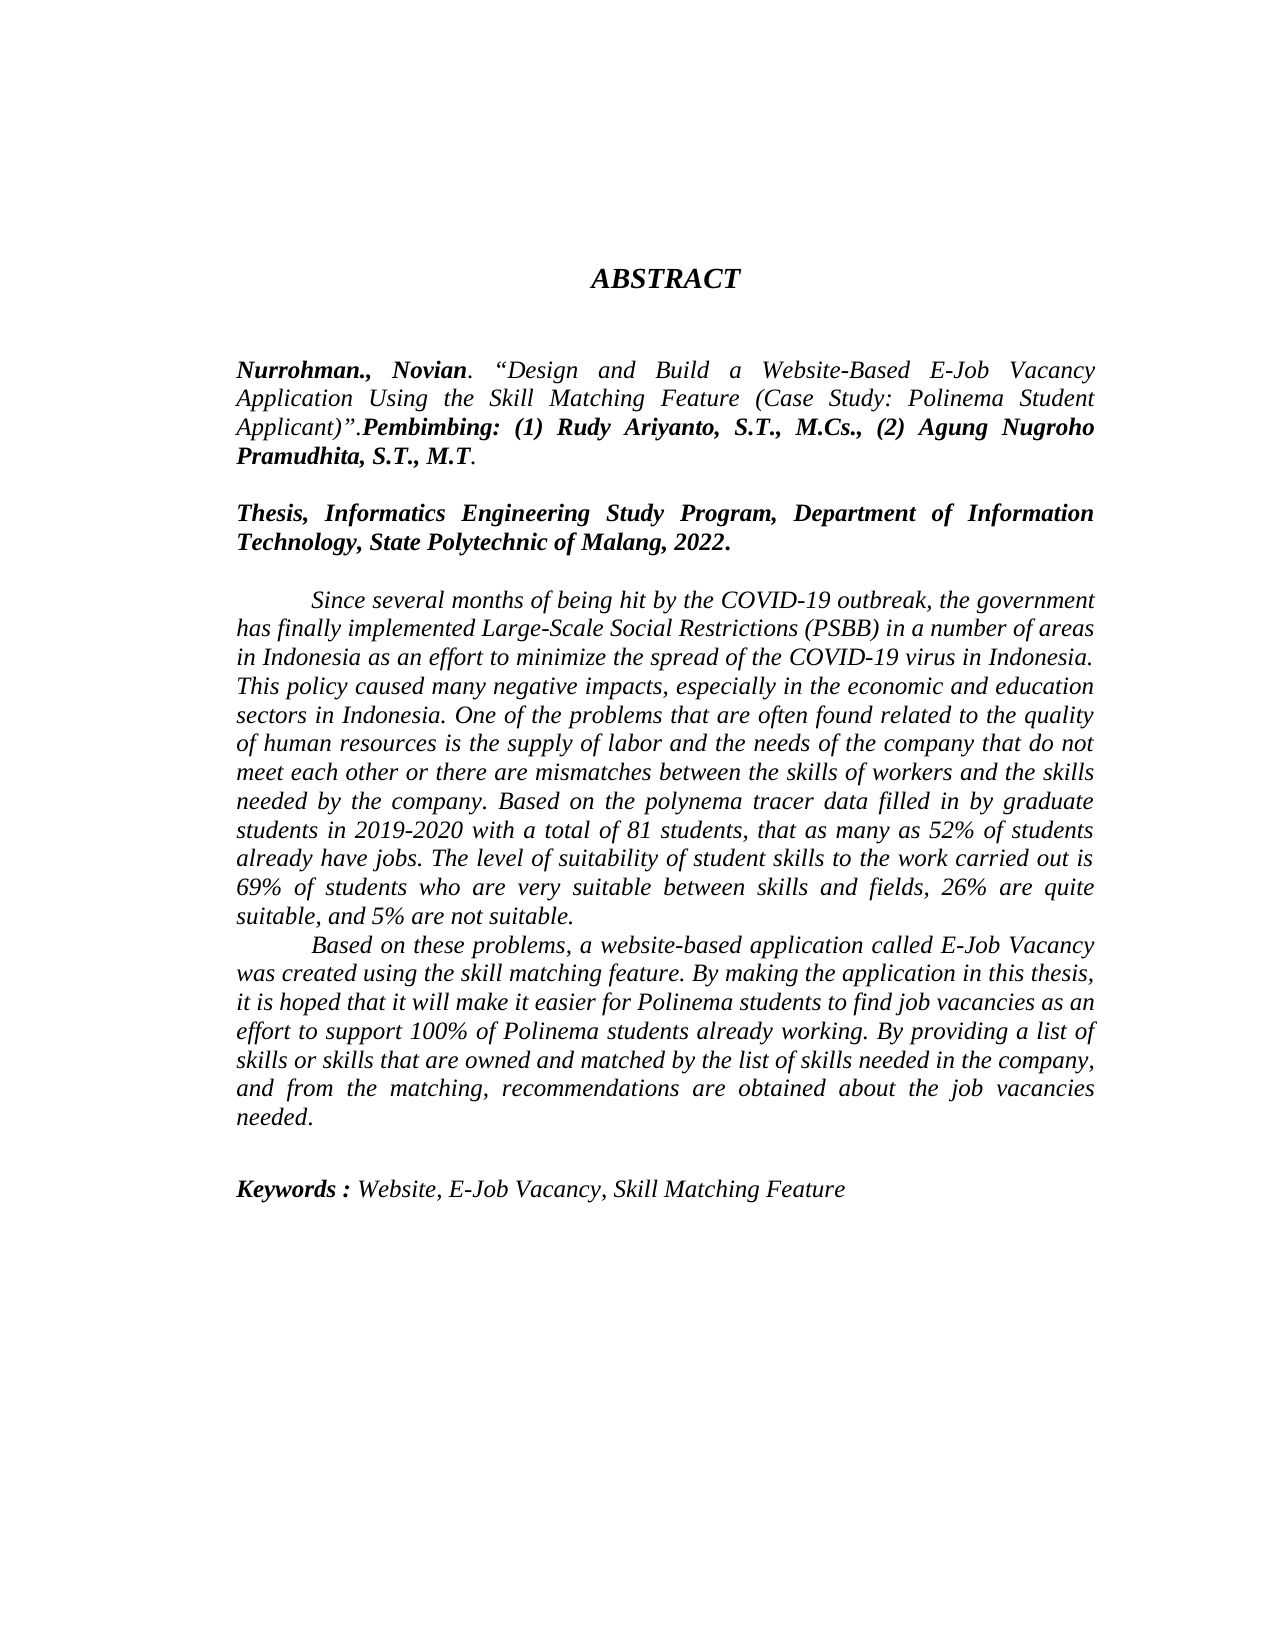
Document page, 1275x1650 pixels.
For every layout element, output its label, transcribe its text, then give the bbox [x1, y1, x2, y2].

text Keywords : Website, E-Job Vacancy, Skill Matching Feature [236, 1174, 1098, 1203]
subtitle ABSTRACT [236, 261, 1098, 295]
text Since several months of being hit by the COVID-19 outbreak, the government has finally implemented Large-Scale Social Restrictions (PSBB) in a number of areas in Indonesia as an effort to minimize the spread of the COVID-19 virus in Indonesia. This policy caused many negative impacts, especially in the economic and education sectors in Indonesia. One of the problems that are often found related to the quality of human resources is the supply of labor and the needs of the company that do not meet each other or there are mismatches between the skills of workers and the skills needed by the company. Based on the polynema tracer data filled in by graduate students in 2019-2020 with a total of 81 students, that as many as 52% of students already have jobs. The level of suitability of student skills to the work carried out is 69% of students who are very suitable between skills and fields, 26% are quite suitable, and 5% are not suitable. [236, 585, 1098, 930]
text Nurrohman., Novian. “Design and Build a Website-Based E-Job Vacancy Application Using the Skill Matching Feature (Case Study: Polinema Student Applicant)”.Pembimbing: (1) Rudy Ariyanto, S.T., M.Cs., (2) Agung Nugroho Pramudhita, S.T., M.T. [236, 355, 1098, 470]
text Thesis, Informatics Engineering Study Program, Department of Information Technology, State Polytechnic of Malang, 2022. [236, 498, 1098, 556]
text Based on these problems, a website-based application called E-Job Vacancy was created using the skill matching feature. By making the application in this thesis, it is hoped that it will make it easier for Polinema students to find job vacancies as an effort to support 100% of Polinema students already working. By providing a list of skills or skills that are owned and matched by the list of skills needed in the company, and from the matching, recommendations are obtained about the job vacancies needed. [236, 930, 1098, 1131]
